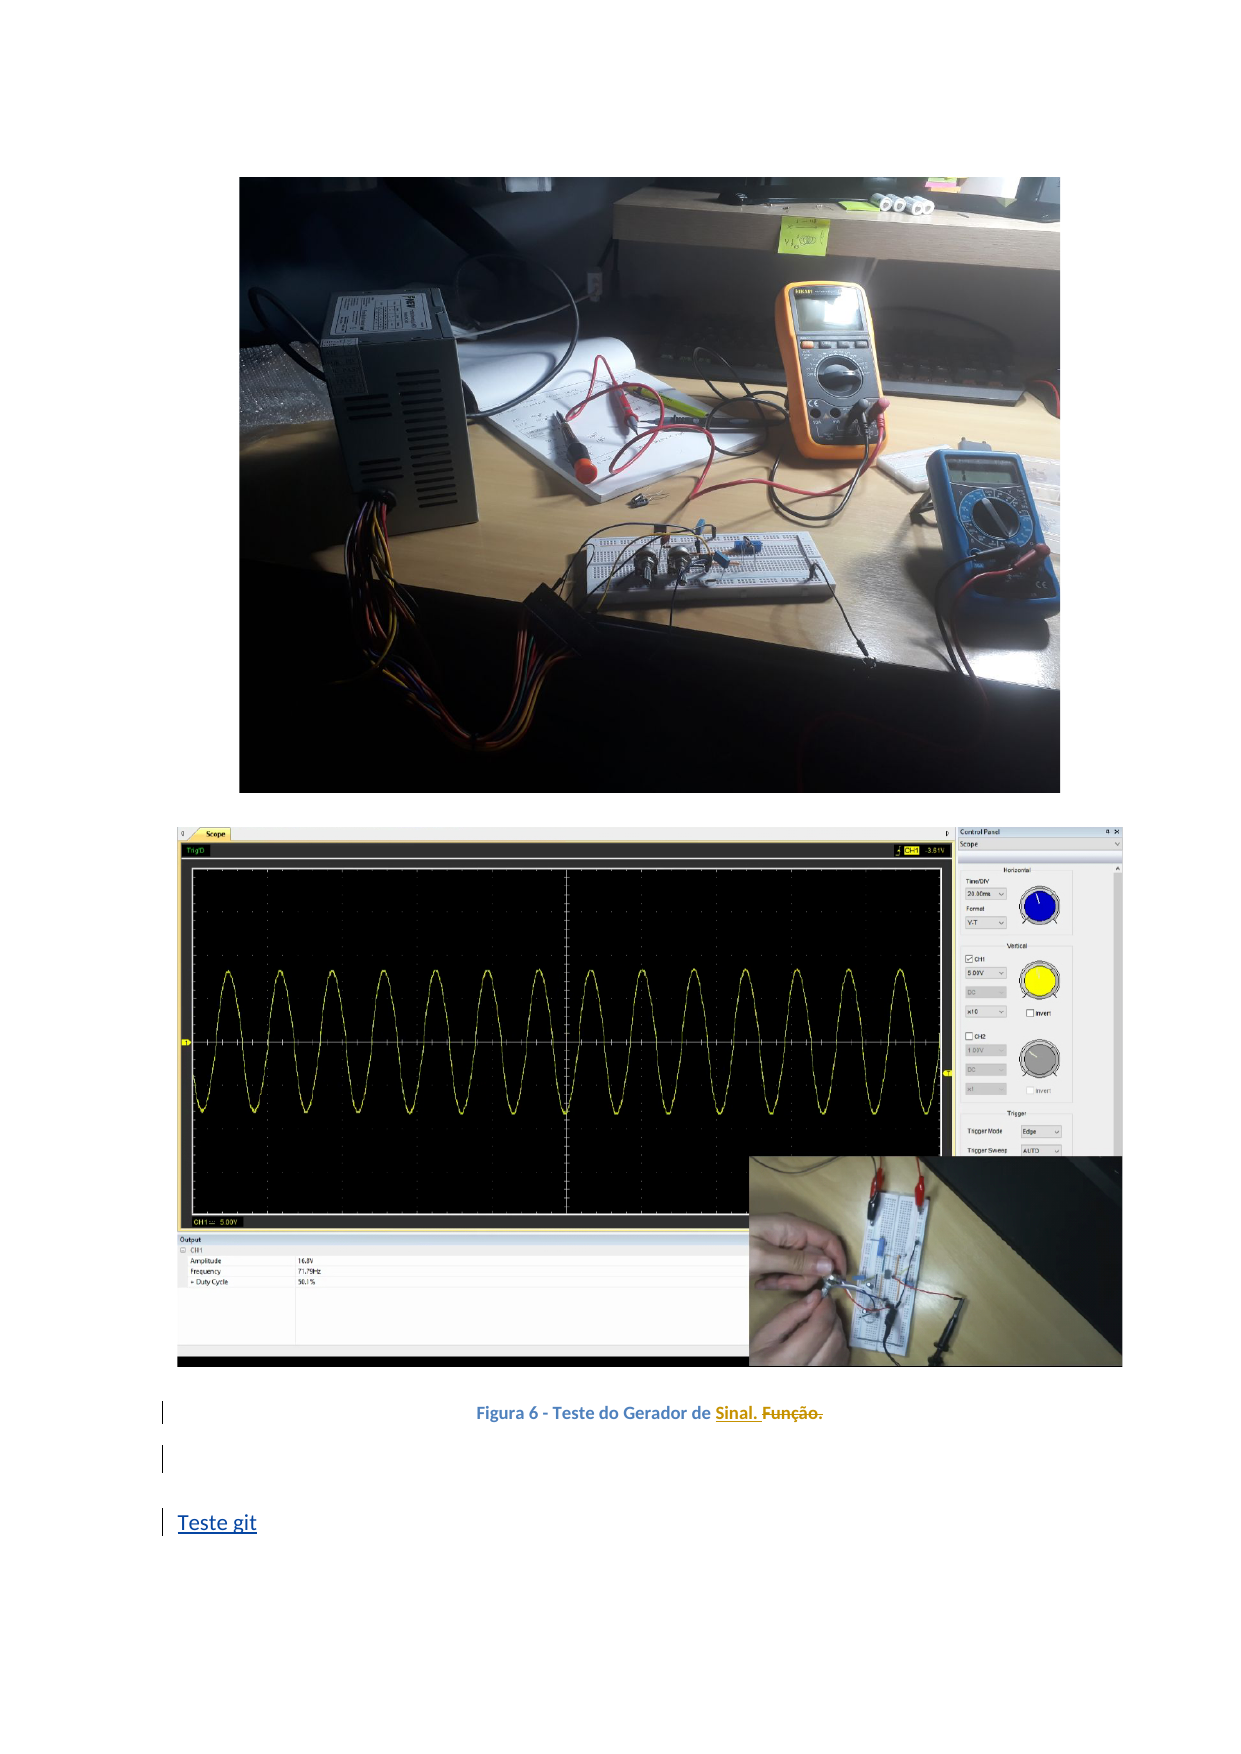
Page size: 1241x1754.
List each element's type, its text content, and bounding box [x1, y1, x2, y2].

text Figura 6 - Teste do Gerador de [177, 1401, 1122, 1424]
picture [177, 827, 1123, 1367]
picture [239, 177, 1060, 793]
